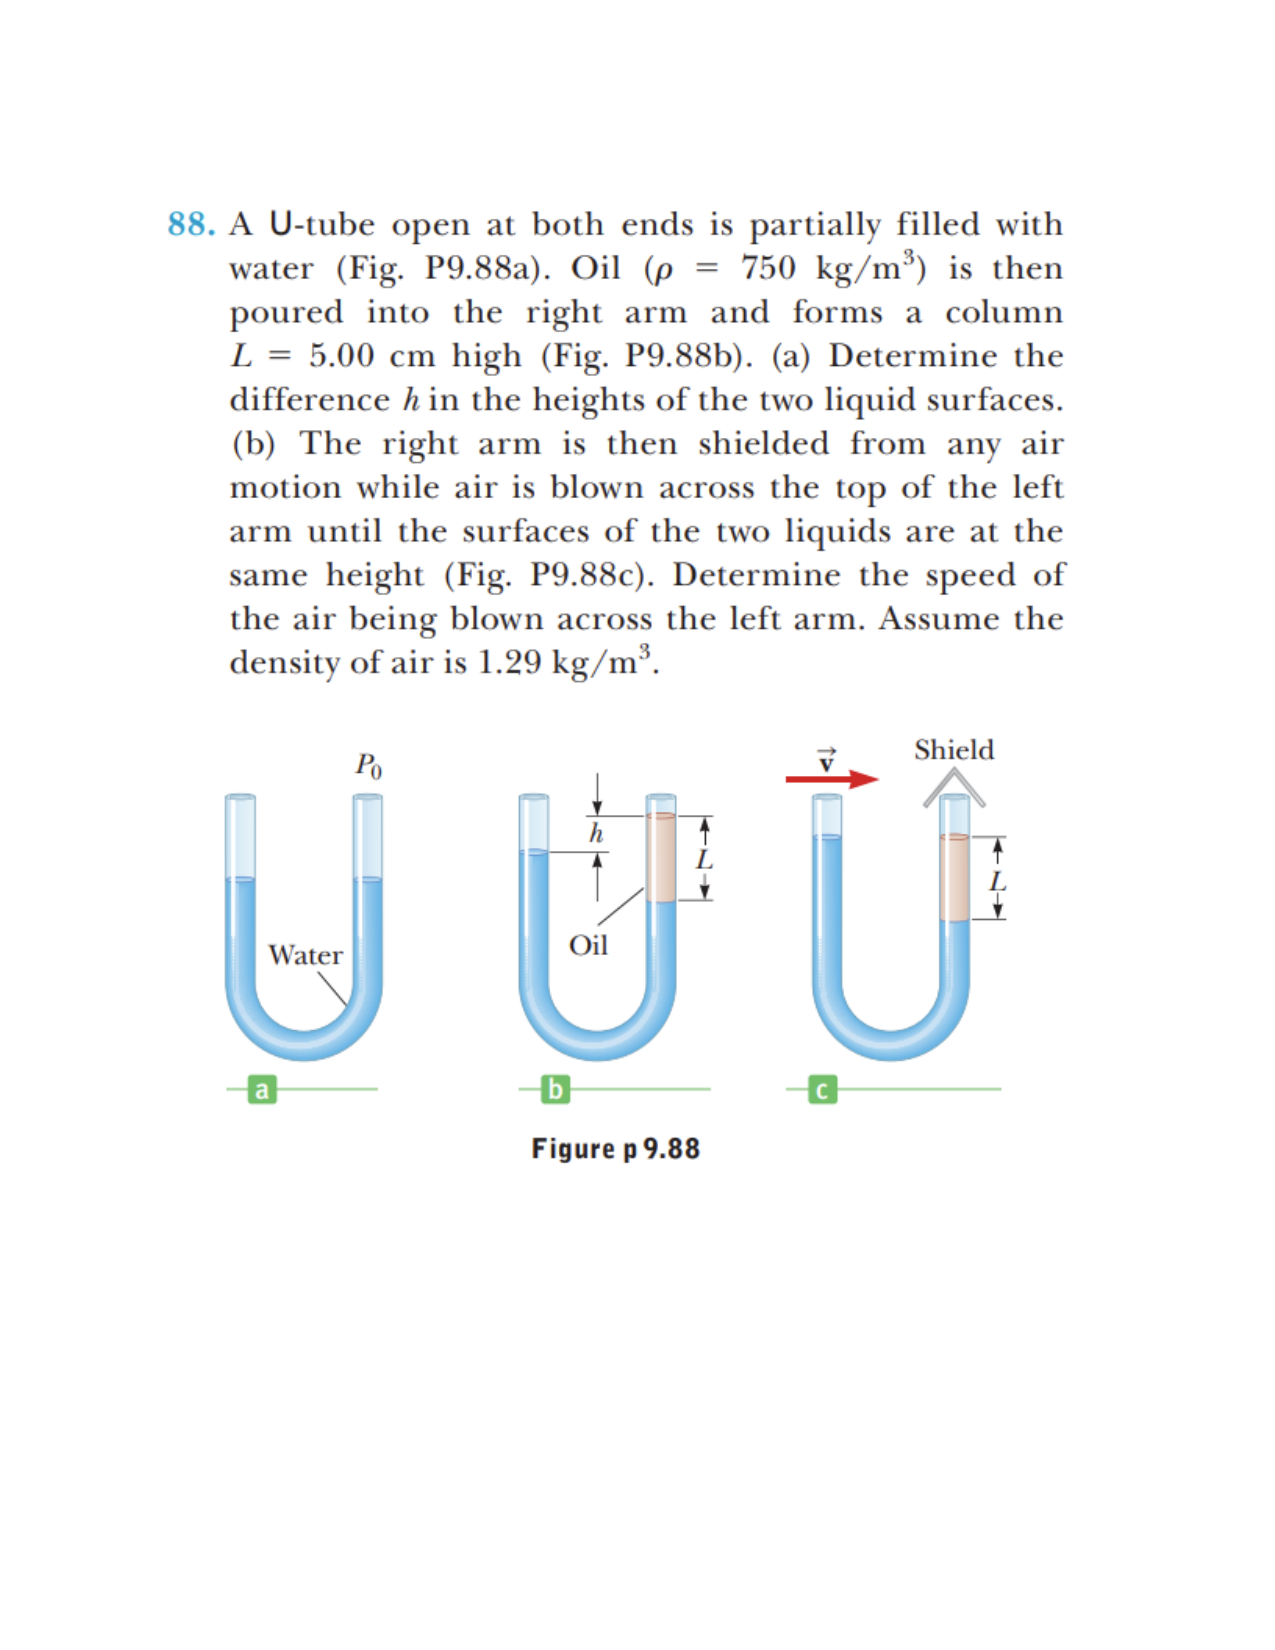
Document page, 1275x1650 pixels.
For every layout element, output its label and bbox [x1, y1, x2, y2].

picture [150, 196, 1116, 1185]
